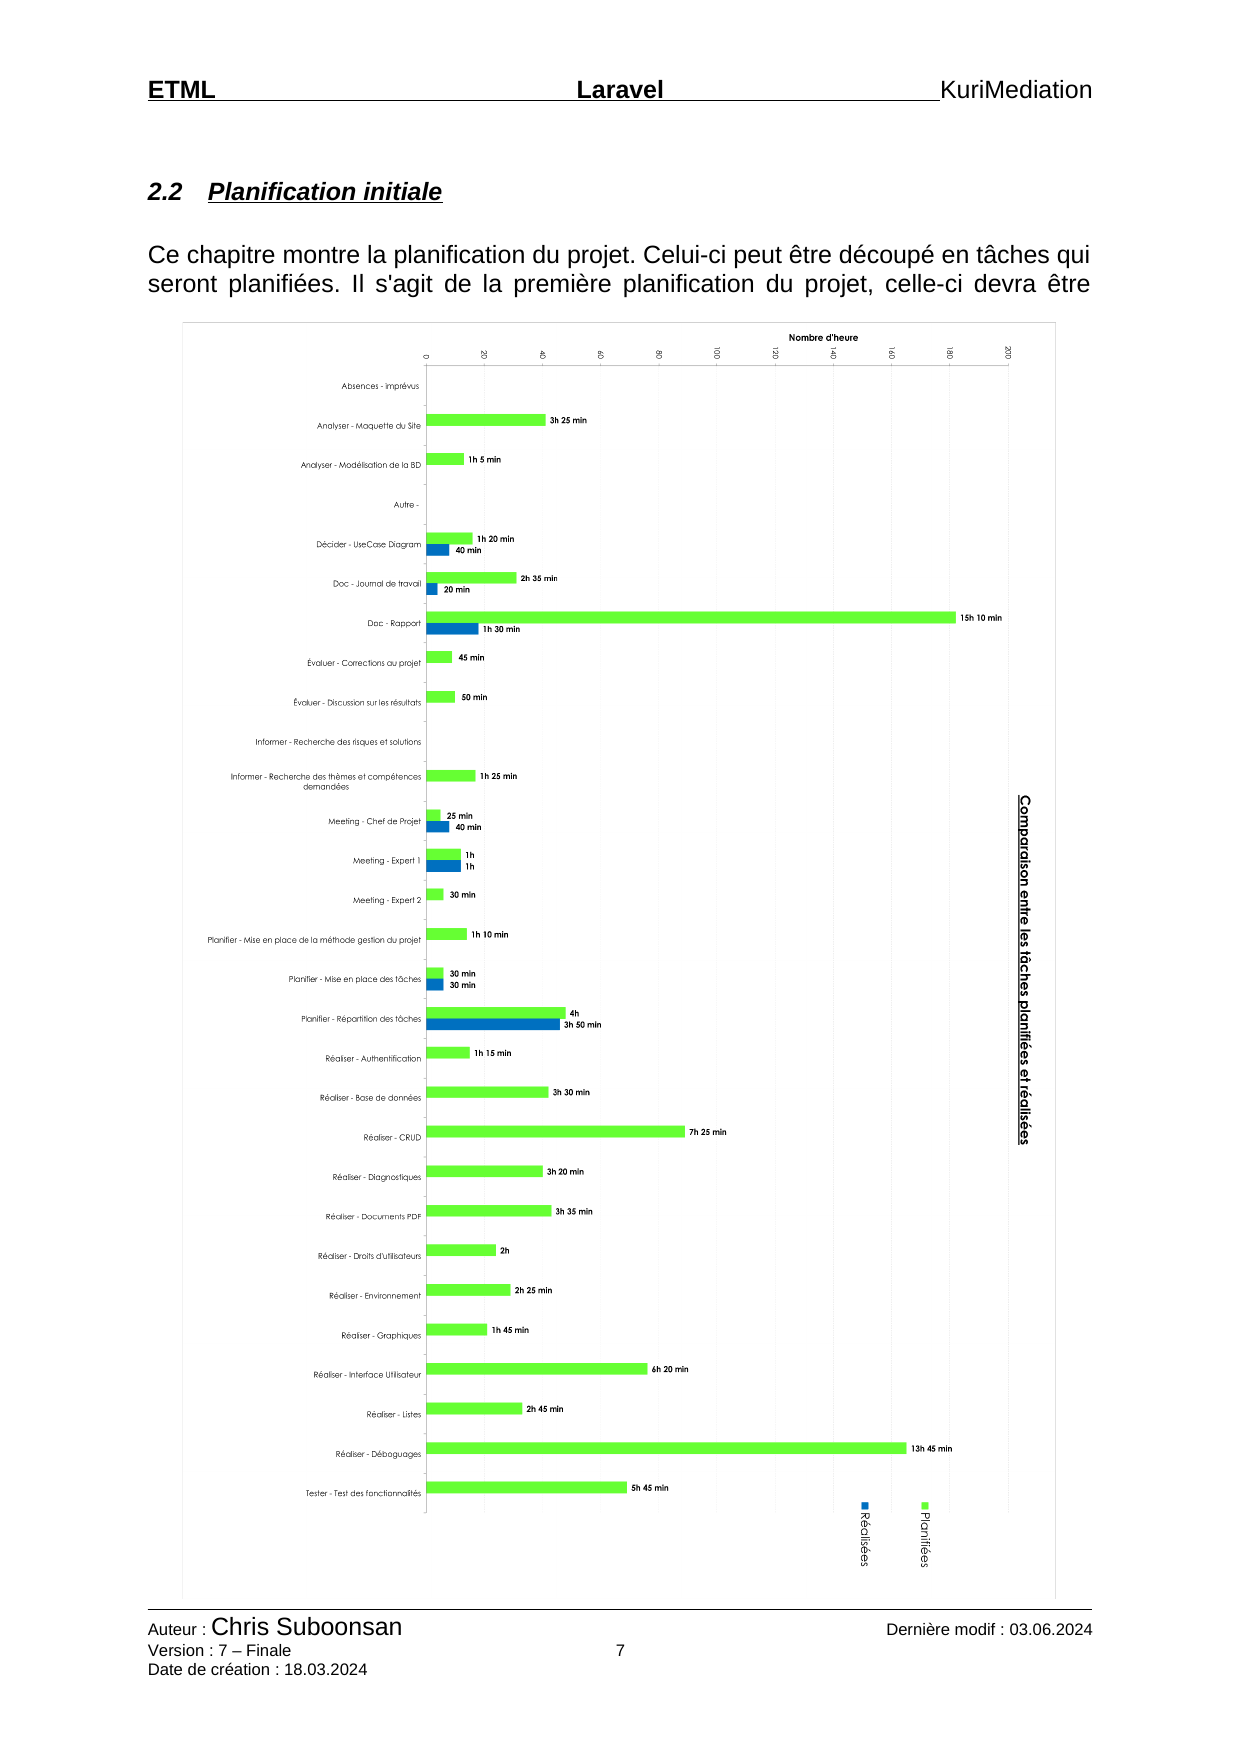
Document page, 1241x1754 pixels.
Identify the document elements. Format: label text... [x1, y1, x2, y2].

subtitle Planification initiale [148, 177, 1092, 205]
picture [184, 324, 1056, 1598]
text Ce chapitre montre la planification du projet. Celui-ci peut être découpé en tâches qui seront planifiées. Il s'agit de la première planification du projet, celle-ci devra être revue après l'analyse. Cette planification sera présentée sous la forme d'un diagramme. [148, 240, 1092, 298]
